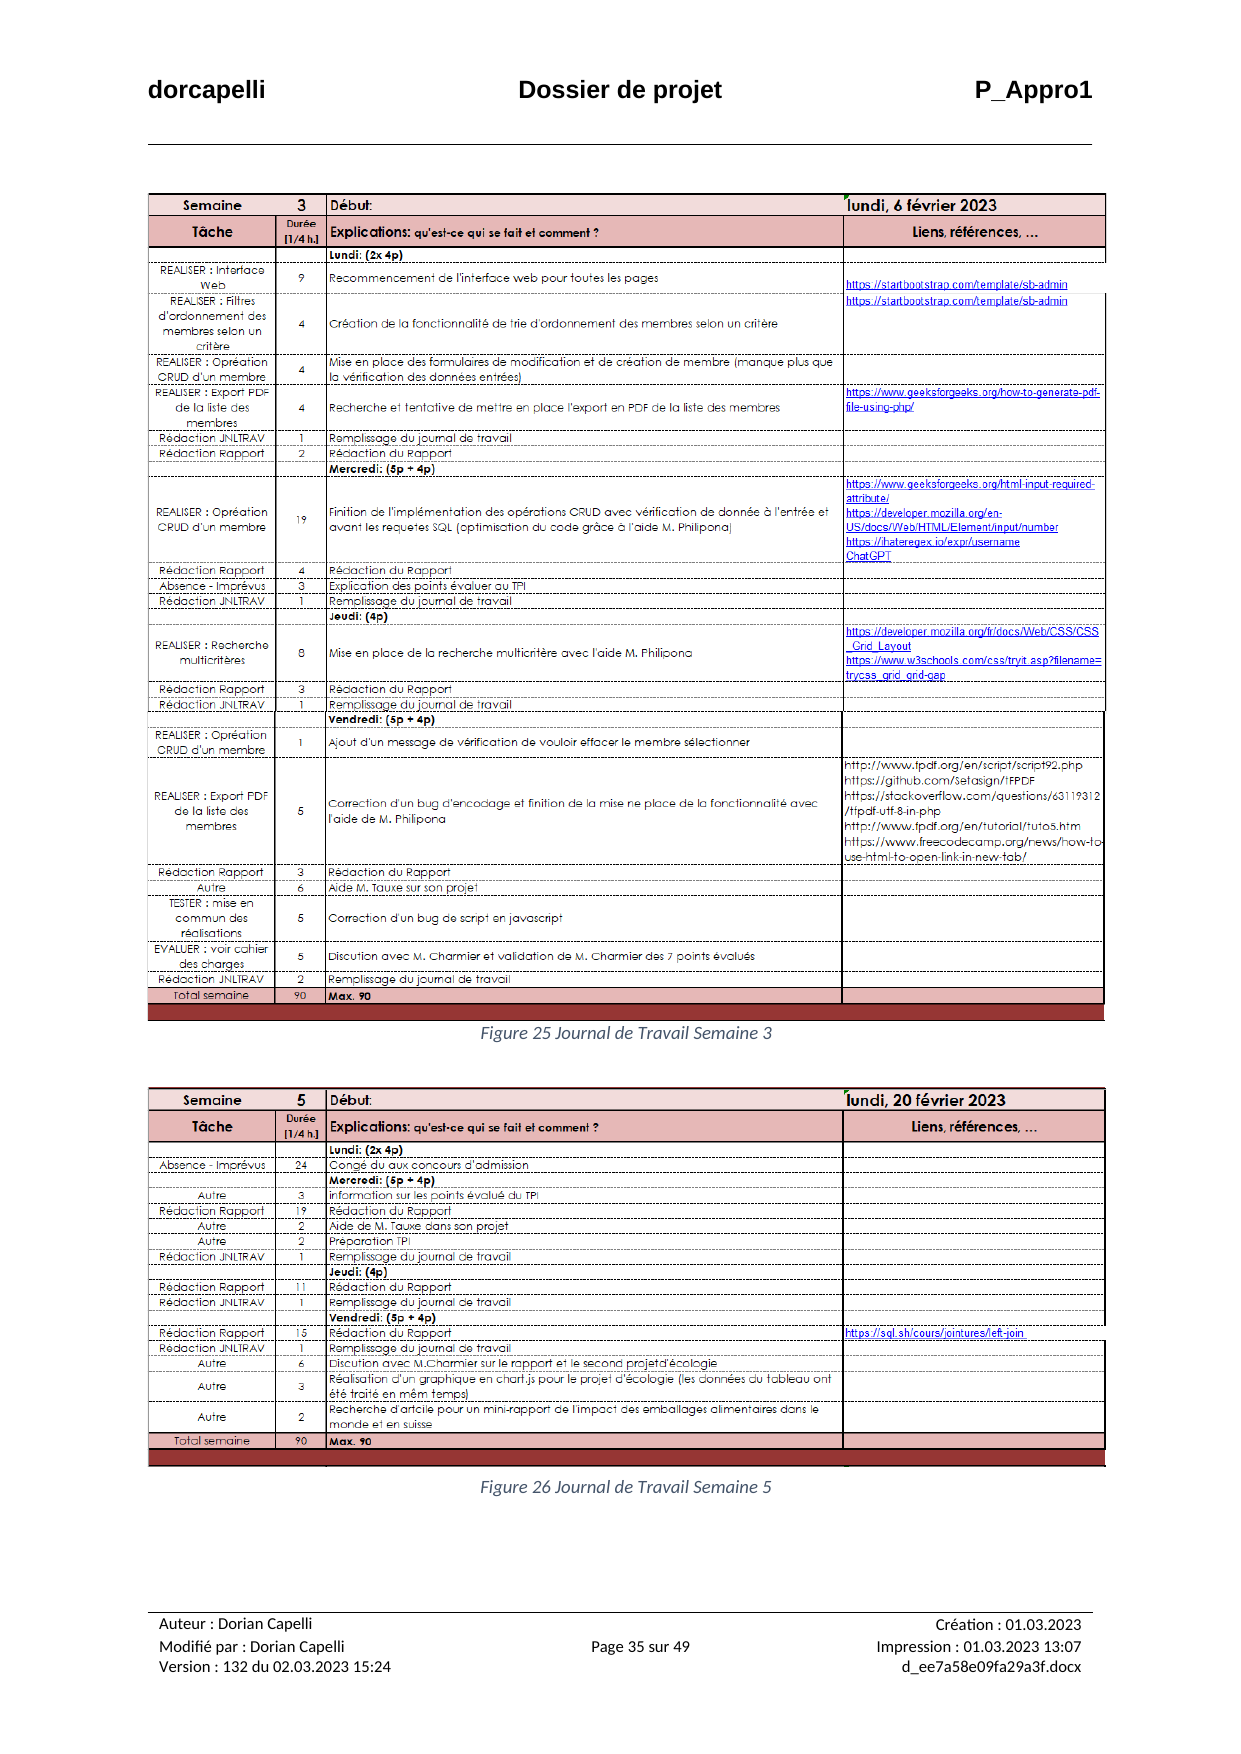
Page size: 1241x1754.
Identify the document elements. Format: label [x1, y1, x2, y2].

picture [147, 1087, 1107, 1467]
picture [147, 193, 1107, 1021]
